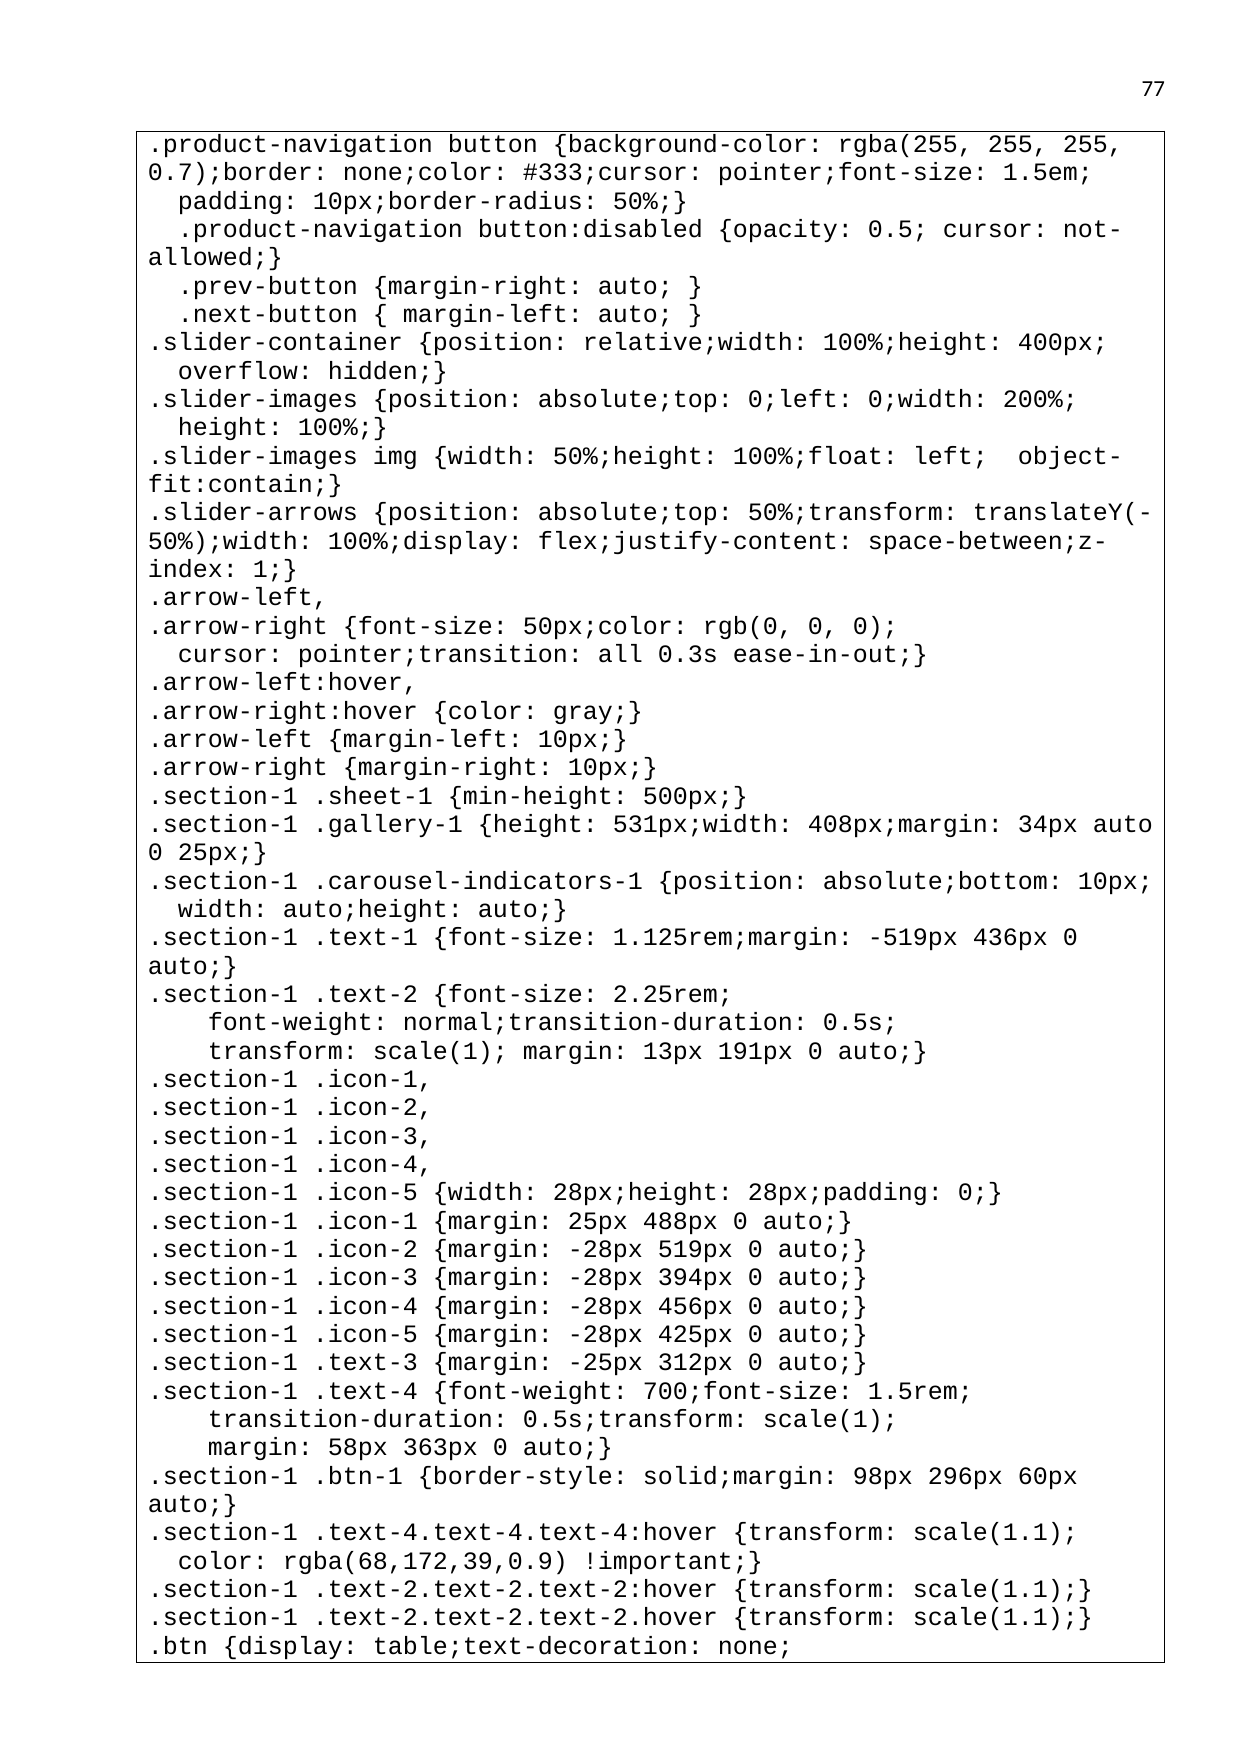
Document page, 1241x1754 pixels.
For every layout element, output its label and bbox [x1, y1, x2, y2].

table_header [137, 132, 1164, 1662]
